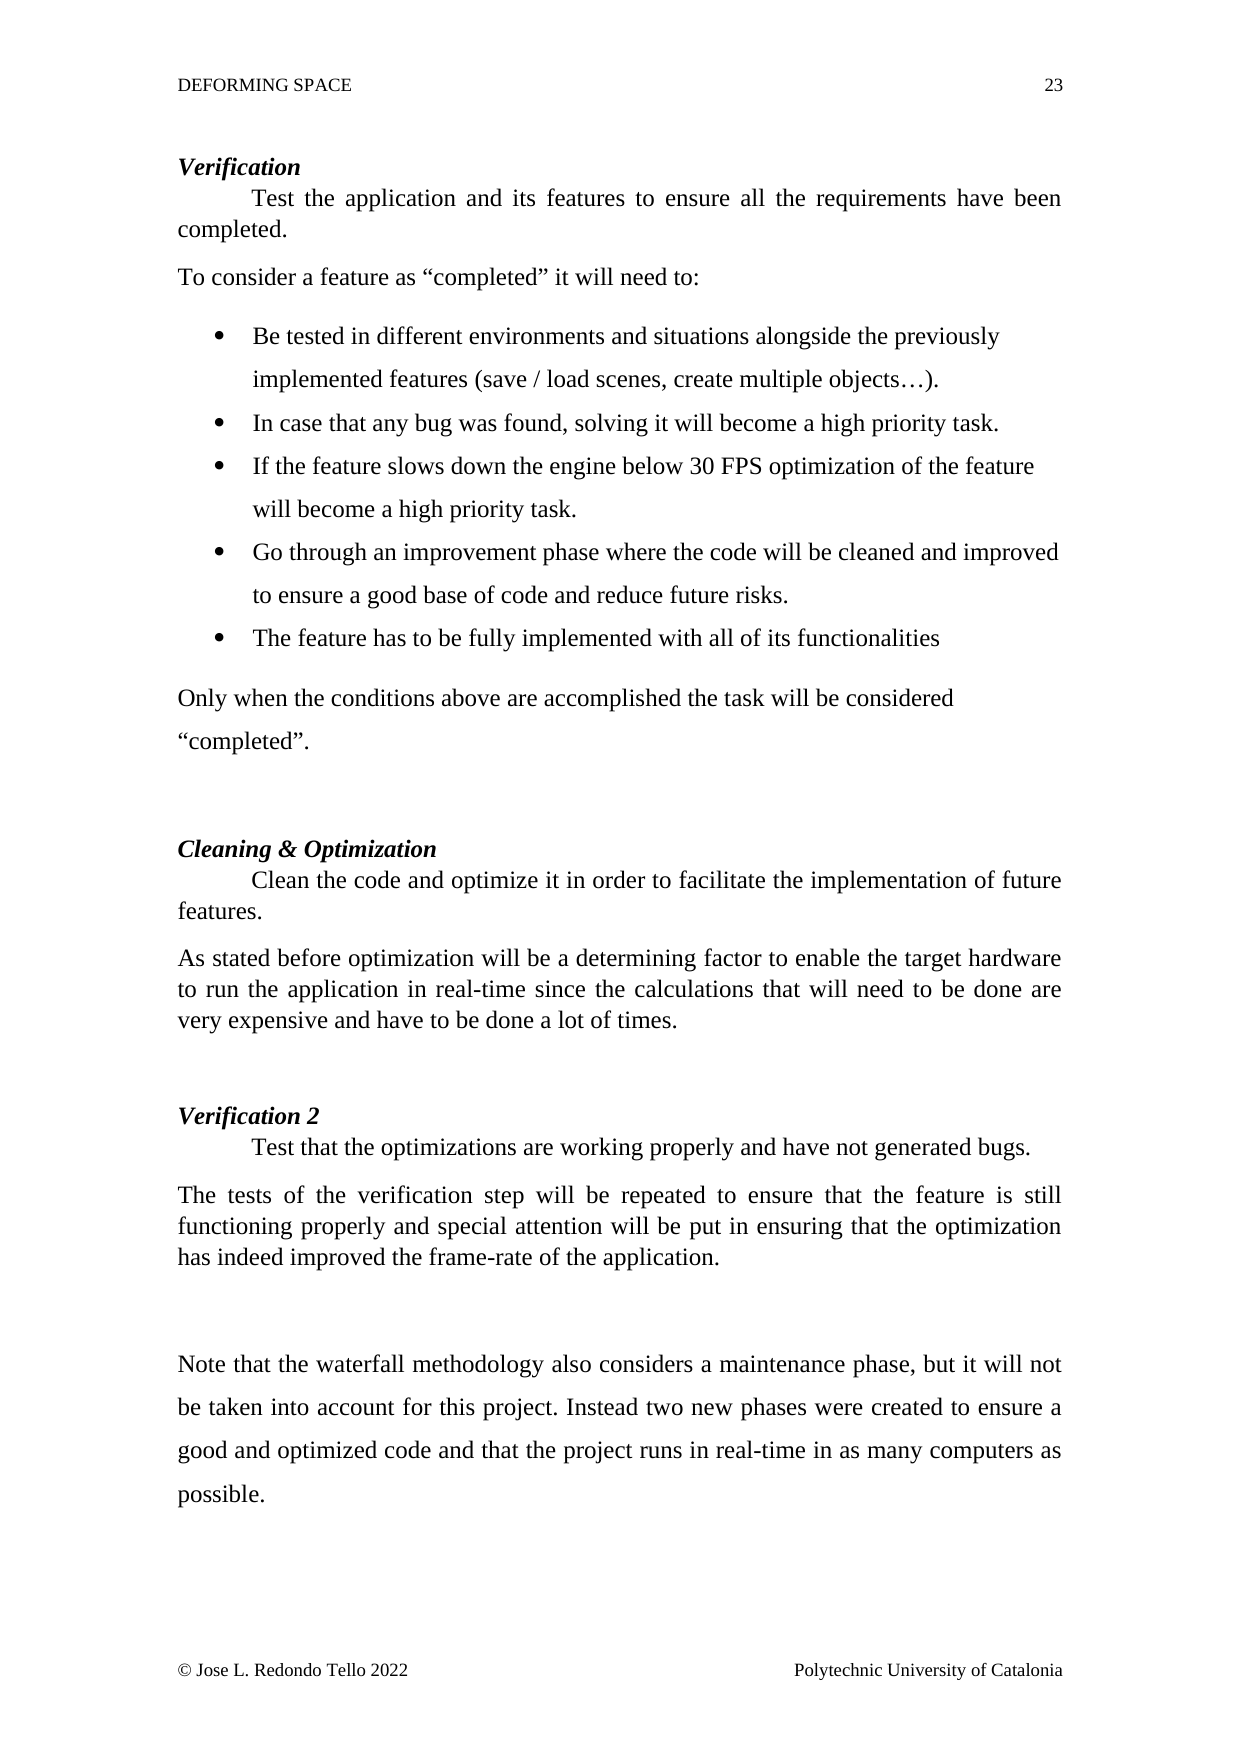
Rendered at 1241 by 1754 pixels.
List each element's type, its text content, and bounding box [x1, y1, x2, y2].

text Clean the code and optimize it in order to facilitate the implementation of future features. [177, 865, 1063, 924]
text Test the application and its features to ensure all the requirements have been completed. [177, 183, 1063, 243]
list If the feature slows down the engine below 30 FPS optimization of the feature will become a high priority task. [215, 451, 1063, 523]
subtitle Verification 2 [177, 1101, 1063, 1130]
text Only when the conditions above are accomplished the task will be considered “completed”. [177, 683, 1063, 755]
subtitle Verification [177, 152, 1063, 181]
text Test that the optimizations are working properly and have not generated bugs. [177, 1132, 1063, 1161]
text Note that the waterfall methodology also considers a maintenance phase, but it will not be taken into account for this project. Instead two new phases were created to ensure a good and optimized code and that the project runs in real-time in as many computers as possible. [177, 1349, 1063, 1507]
list Go through an improvement phase where the code will be cleaned and improved to ensure a good base of code and reduce future risks. [215, 537, 1063, 609]
subtitle Cleaning & Optimization [177, 834, 1063, 862]
list Be tested in different environments and situations alongside the previously implemented features (save / load scenes, create multiple objects…). [215, 321, 1063, 393]
text The tests of the verification step will be repeated to ensure that the feature is still functioning properly and special attention will be put in ensuring that the optimization has indeed improved the frame-rate of the application. [177, 1180, 1063, 1271]
text As stated before optimization will be a determining factor to enable the target hardware to run the application in real-time since the calculations that will need to be done are very expensive and have to be done a lot of times. [177, 943, 1063, 1034]
list In case that any bug was found, solving it will become a high priority task. [215, 408, 1063, 436]
list The feature has to be fully implemented with all of its functionalities [215, 623, 1063, 652]
text To consider a feature as “completed” it will need to: [177, 262, 1063, 290]
